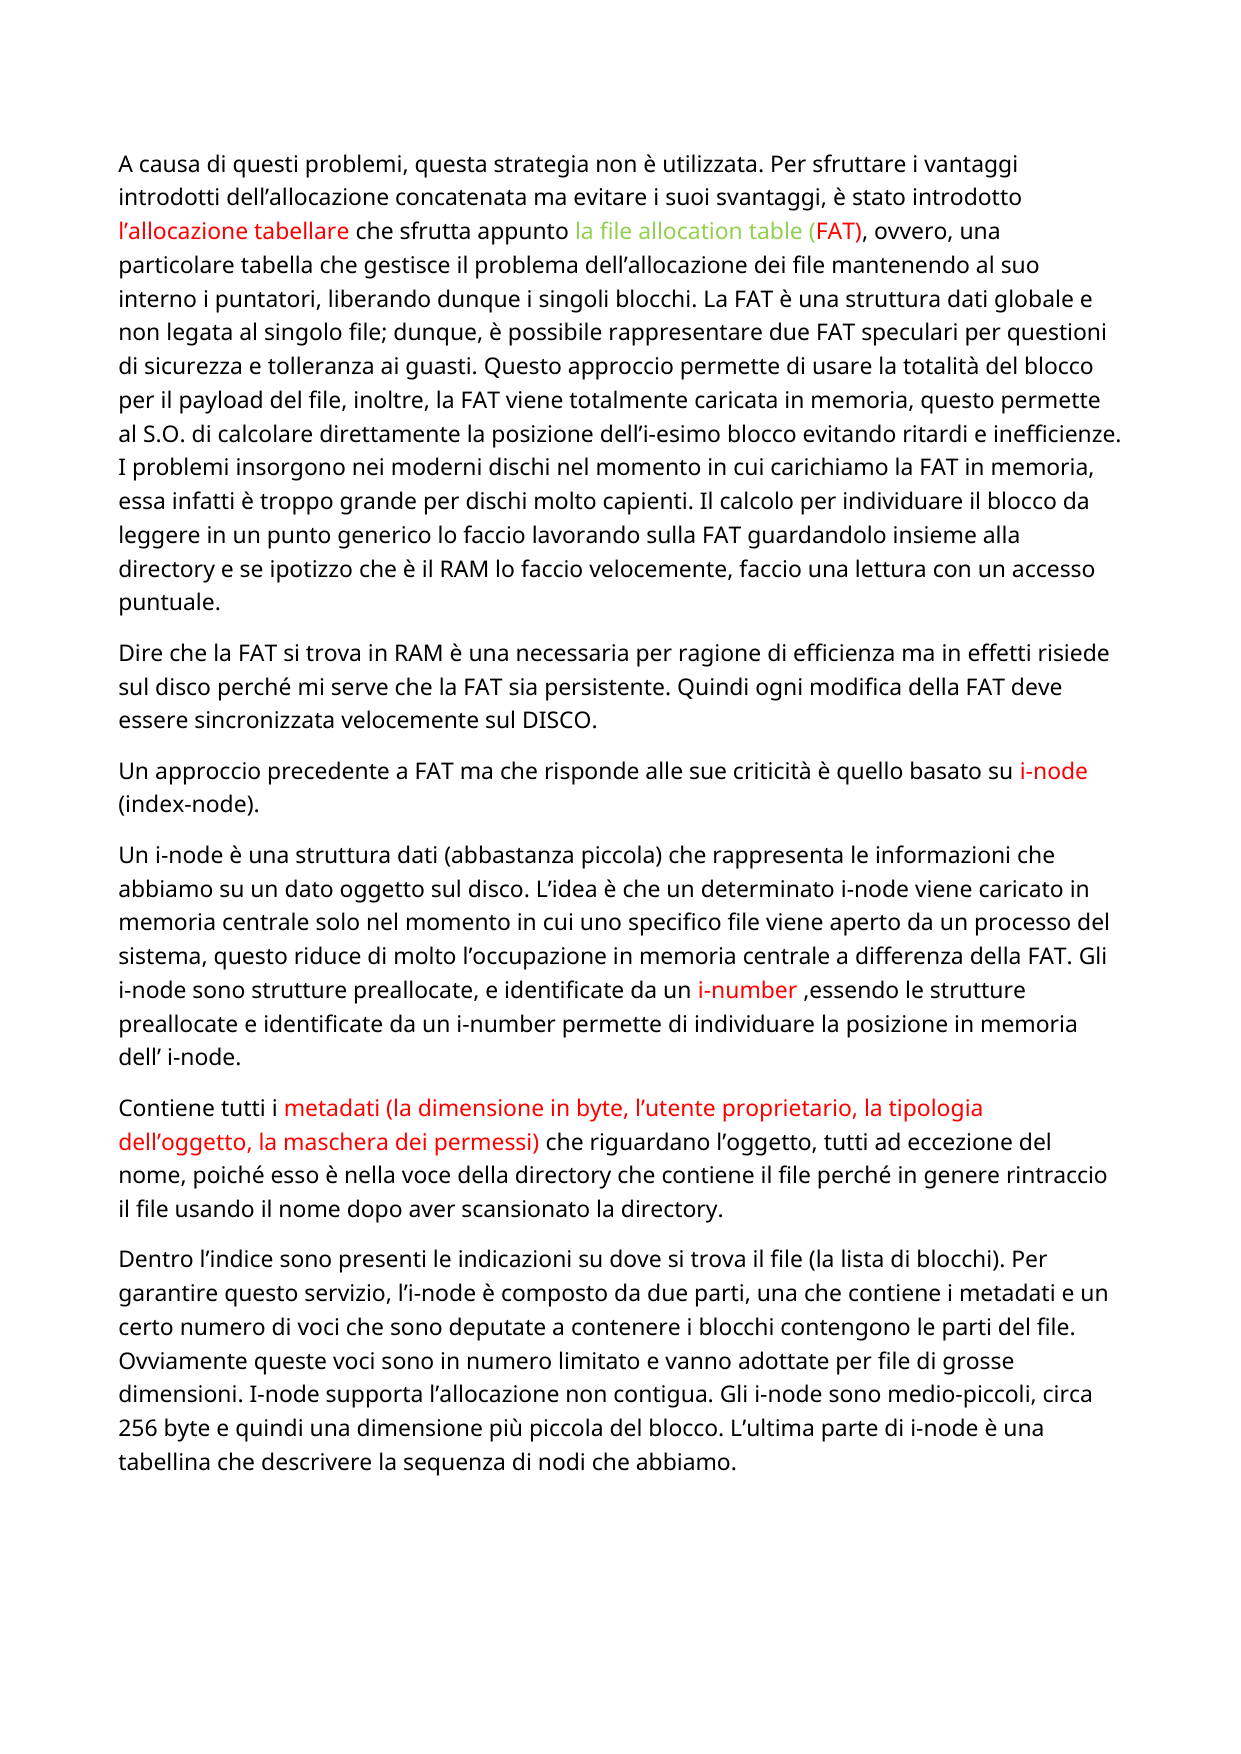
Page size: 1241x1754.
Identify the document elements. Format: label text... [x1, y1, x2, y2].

text Dire che la FAT si trova in RAM è una necessaria per ragione di efficienza ma in effetti risiede sul disco perché mi serve che la FAT sia persistente. Quindi ogni modifica della FAT deve essere sincronizzata velocemente sul DISCO. [118, 637, 1122, 736]
text Un i-node è una struttura dati (abbastanza piccola) che rappresenta le informazioni che abbiamo su un dato oggetto sul disco. L’idea è che un determinato i-node viene caricato in memoria centrale solo nel momento in cui uno specifico file viene aperto da un processo del sistema, questo riduce di molto l’occupazione in memoria centrale a differenza della FAT. Gli i-node sono strutture preallocate, e identificate da un i-number ,essendo le strutture preallocate e identificate da un i-number permette di individuare la posizione in memoria dell’ i-node. [118, 839, 1122, 1073]
text Un approccio precedente a FAT ma che risponde alle sue criticità è quello basato su i-node (index-node). [118, 755, 1122, 820]
text Dentro l’indice sono presenti le indicazioni su dove si trova il file (la lista di blocchi). Per garantire questo servizio, l’i-node è composto da due parti, una che contiene i metadati e un certo numero di voci che sono deputate a contenere i blocchi contengono le parti del file. Ovviamente queste voci sono in numero limitato e vanno adottate per file di grosse dimensioni. I-node supporta l’allocazione non contigua. Gli i-node sono medio-piccoli, circa 256 byte e quindi una dimensione più piccola del blocco. L’ultima parte di i-node è una tabellina che descrivere la sequenza di nodi che abbiamo. [118, 1243, 1122, 1477]
text A causa di questi problemi, questa strategia non è utilizzata. Per sfruttare i vantaggi introdotti dell’allocazione concatenata ma evitare i suoi svantaggi, è stato introdotto l’allocazione tabellare che sfrutta appunto la file allocation table (FAT), ovvero, una particolare tabella che gestisce il problema dell’allocazione dei file mantenendo al suo interno i puntatori, liberando dunque i singoli blocchi. La FAT è una struttura dati globale e non legata al singolo file; dunque, è possibile rappresentare due FAT speculari per questioni di sicurezza e tolleranza ai guasti. Questo approccio permette di usare la totalità del blocco per il payload del file, inoltre, la FAT viene totalmente caricata in memoria, questo permette al S.O. di calcolare direttamente la posizione dell’i-esimo blocco evitando ritardi e inefficienze. I problemi insorgono nei moderni dischi nel momento in cui carichiamo la FAT in memoria, essa infatti è troppo grande per dischi molto capienti. Il calcolo per individuare il blocco da leggere in un punto generico lo faccio lavorando sulla FAT guardandolo insieme alla directory e se ipotizzo che è il RAM lo faccio velocemente, faccio una lettura con un accesso puntuale. [118, 148, 1122, 618]
text Contiene tutti i metadati (la dimensione in byte, l’utente proprietario, la tipologia dell’oggetto, la maschera dei permessi) che riguardano l’oggetto, tutti ad eccezione del nome, poiché esso è nella voce della directory che contiene il file perché in genere rintraccio il file usando il nome dopo aver scansionato la directory. [118, 1092, 1122, 1224]
